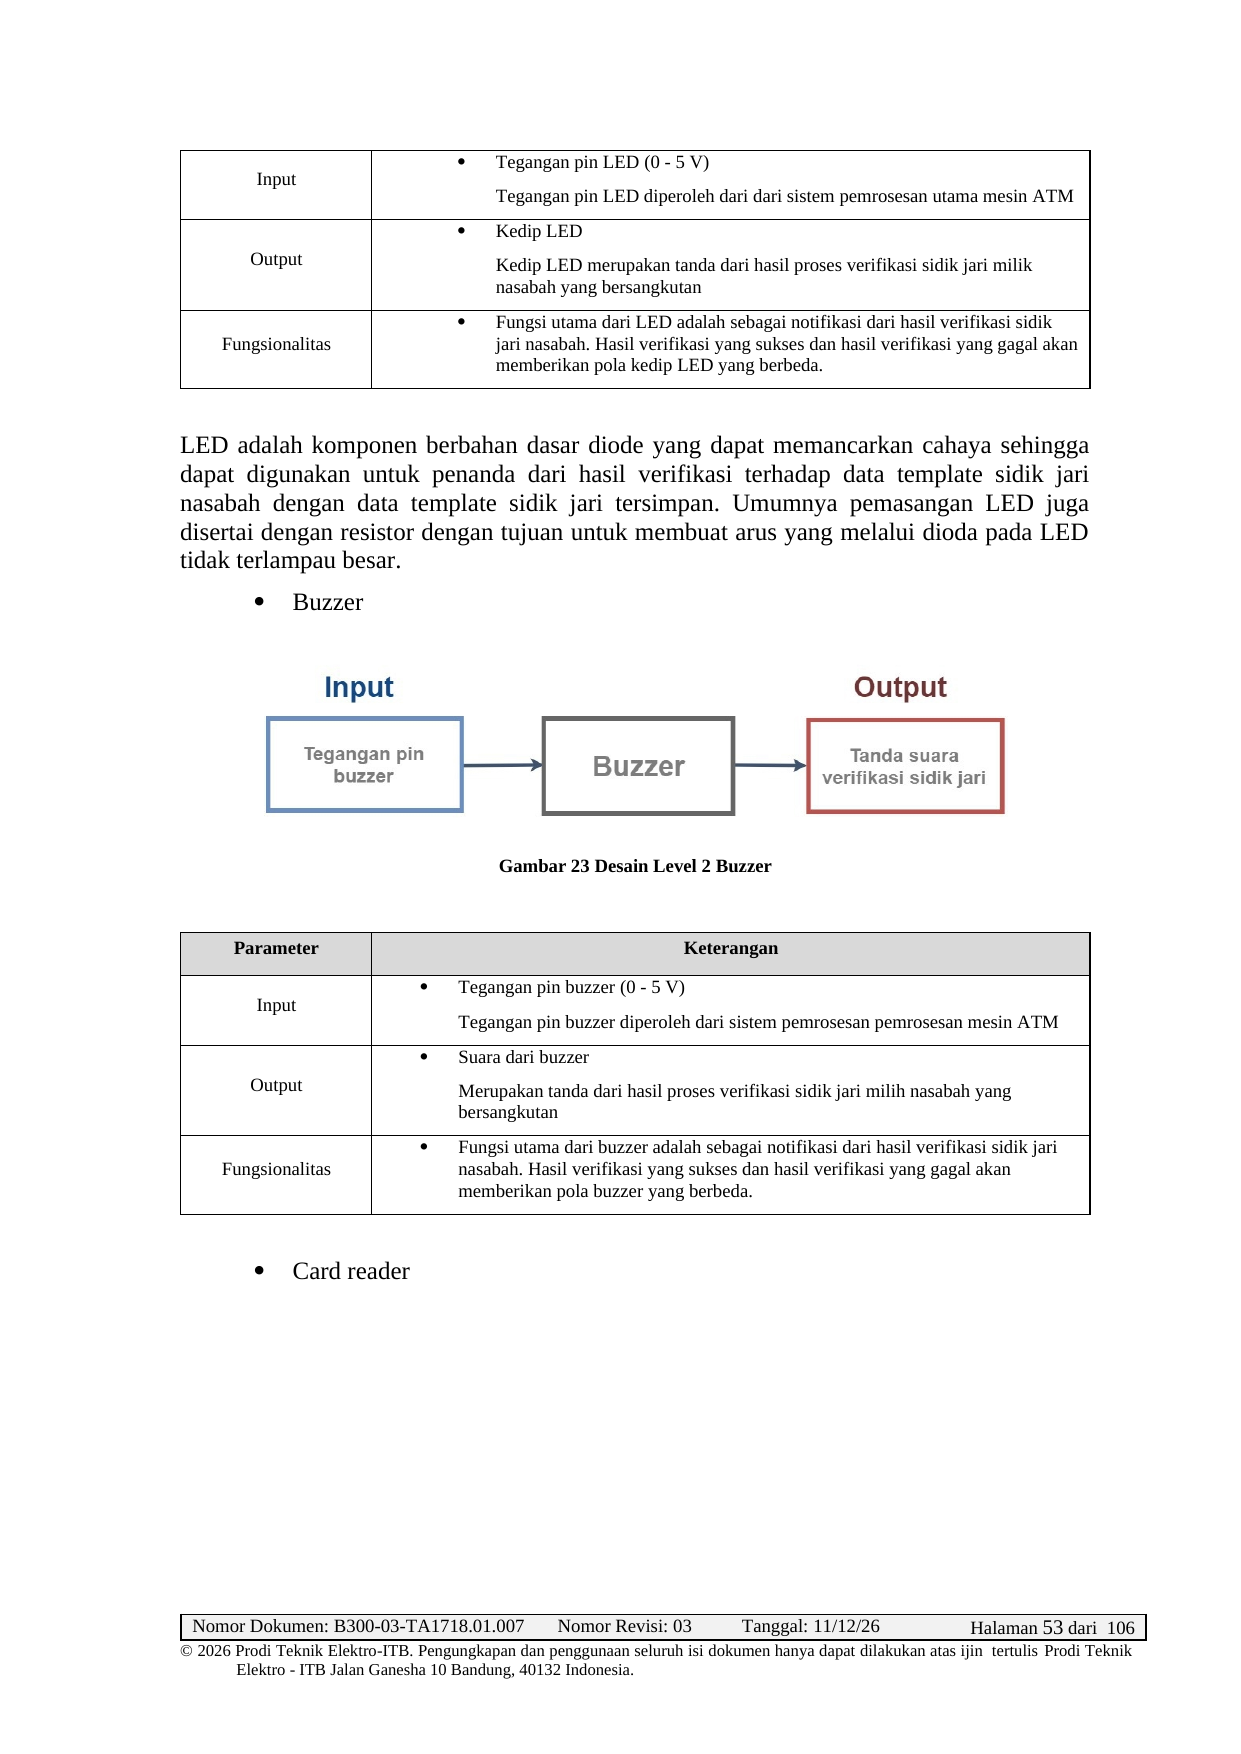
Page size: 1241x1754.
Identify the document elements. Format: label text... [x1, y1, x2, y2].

table_cell Fungsionalitas [181, 311, 371, 388]
table_cell Fungsionalitas [181, 1136, 371, 1213]
table_cell Output [181, 1046, 371, 1135]
table_cell Input [181, 151, 371, 219]
table_cell Input [181, 976, 371, 1044]
picture [226, 627, 1044, 855]
table_cell Output [181, 220, 371, 310]
list Buzzer [255, 587, 1090, 615]
text Gambar 23 Desain Level 2 Buzzer [180, 854, 1090, 876]
table_cell Tegangan pin buzzer (0 - 5 V) Tegangan pin buzzer diperoleh dari sistem pemrosesan pemrosesan mesin ATM [372, 976, 1089, 1044]
table_cell Kedip LED Kedip LED merupakan tanda dari hasil proses verifikasi sidik jari milik nasabah yang bersangkutan [372, 220, 1089, 310]
table_cell Suara dari buzzer Merupakan tanda dari hasil proses verifikasi sidik jari milih nasabah yang bersangkutan [372, 1046, 1089, 1135]
table_cell Fungsi utama dari buzzer adalah sebagai notifikasi dari hasil verifikasi sidik jari nasabah. Hasil verifikasi yang sukses dan hasil verifikasi yang gagal akan memberikan pola buzzer yang berbeda. [372, 1136, 1089, 1213]
list Card reader [255, 1256, 1090, 1284]
text LED adalah komponen berbahan dasar diode yang dapat memancarkan cahaya sehingga dapat digunakan untuk penanda dari hasil verifikasi terhadap data template sidik jari nasabah dengan data template sidik jari tersimpan. Umumnya pemasangan LED juga disertai dengan resistor dengan tujuan untuk membuat arus yang melalui dioda pada LED tidak terlampau besar. [180, 430, 1090, 574]
table_header Keterangan [372, 933, 1089, 975]
table_cell Fungsi utama dari LED adalah sebagai notifikasi dari hasil verifikasi sidik jari nasabah. Hasil verifikasi yang sukses dan hasil verifikasi yang gagal akan memberikan pola kedip LED yang berbeda. [372, 311, 1089, 388]
table_header Parameter [181, 933, 371, 975]
table_cell Tegangan pin LED (0 - 5 V) Tegangan pin LED diperoleh dari dari sistem pemrosesan utama mesin ATM [372, 151, 1089, 219]
